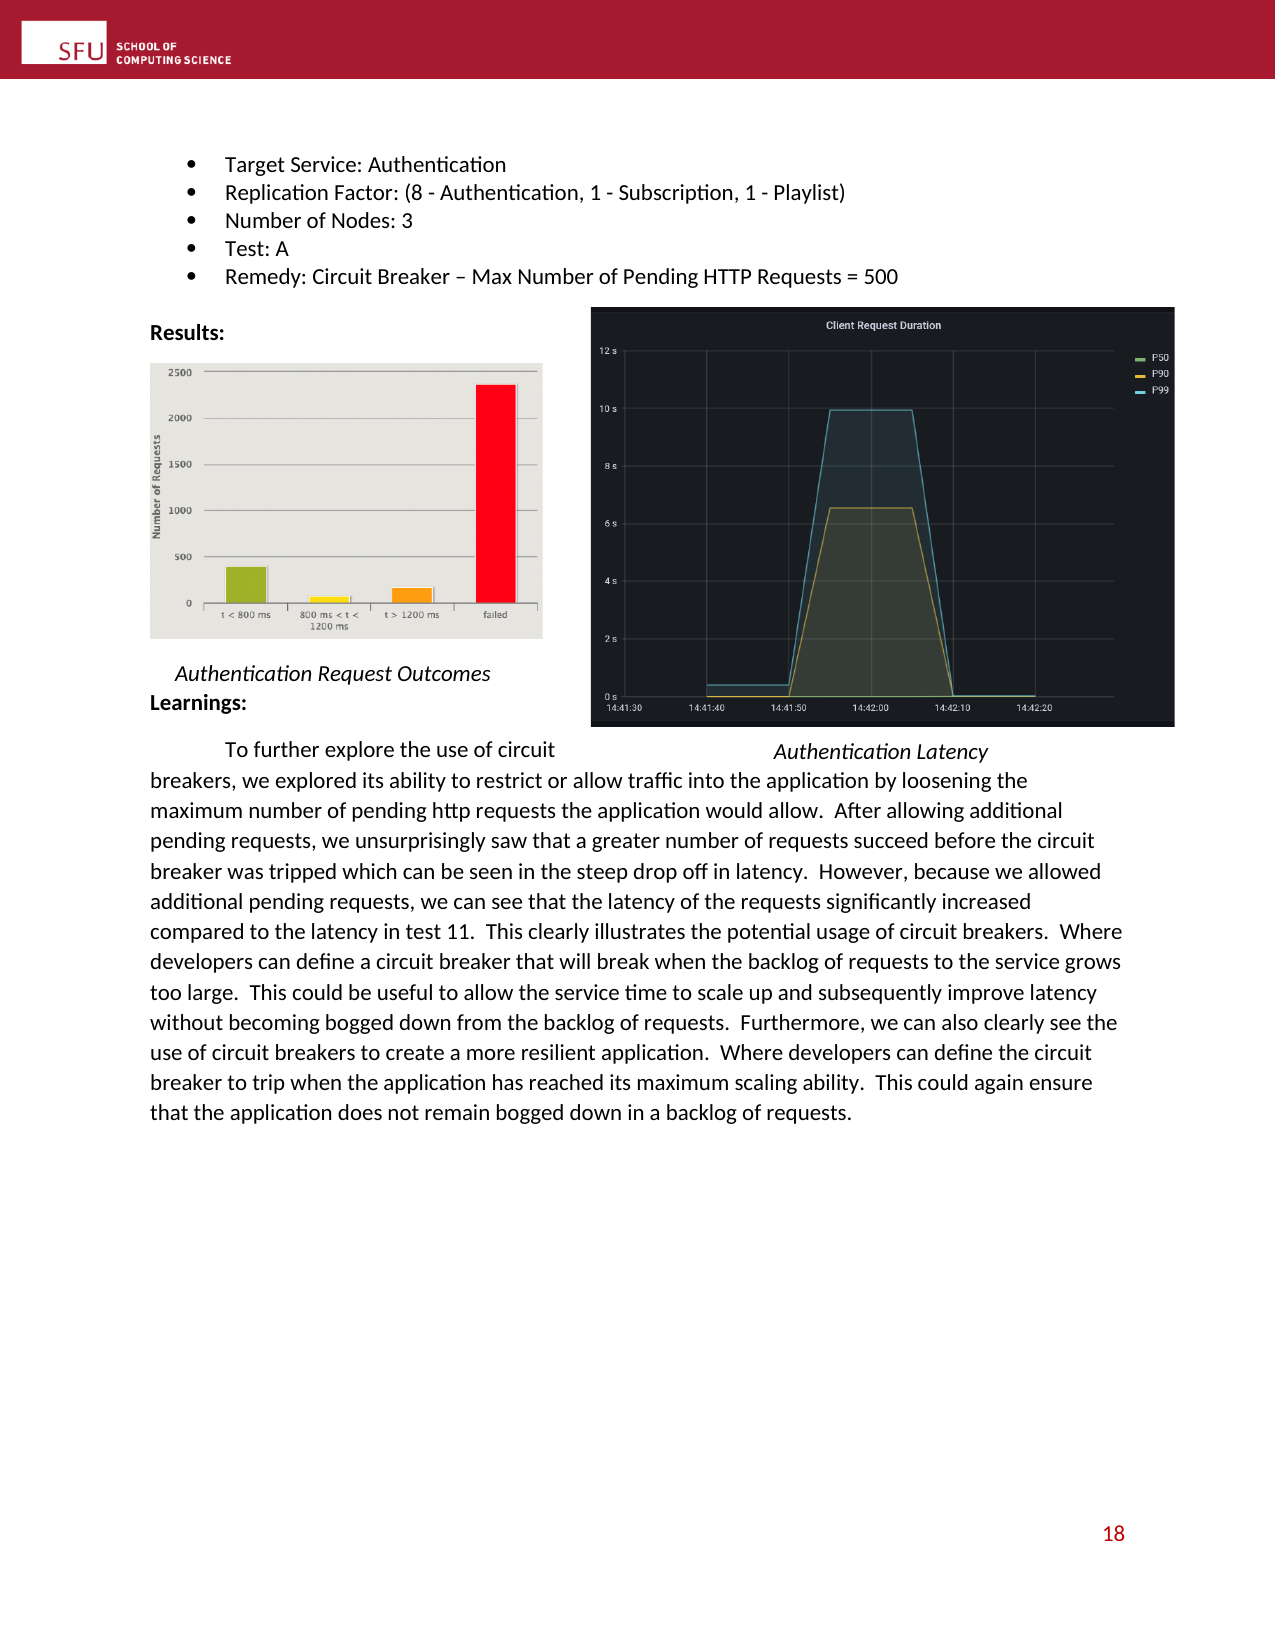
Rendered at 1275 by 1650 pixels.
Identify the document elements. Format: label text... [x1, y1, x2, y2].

text To further explore the use of circuit breakers, we explored its ability to restrict or allow traffic into the application by loosening the maximum number of pending http requests the application would allow. After allowing additional pending requests, we unsurprisingly saw that a greater number of requests succeed before the circuit breaker was tripped which can be seen in the steep drop off in latency. However, because we allowed additional pending requests, we can see that the latency of the requests significantly increased compared to the latency in test 11. This clearly illustrates the potential usage of circuit breakers. Where developers can define a circuit breaker that will break when the backlog of requests to the service grows too large. This could be useful to allow the service time to scale up and subsequently improve latency without becoming bogged down from the backlog of requests. Furthermore, we can also clearly see the use of circuit breakers to create a more resilient application. Where developers can define the circuit breaker to trip when the application has reached its maximum scaling ability. This could again ensure that the application does not remain bogged down in a backlog of requests. [150, 735, 1125, 1126]
picture [150, 363, 543, 639]
list Remedy: Circuit Breaker – Max Number of Pending HTTP Requests = 500 [187, 262, 1125, 290]
picture [0, 0, 1275, 79]
text Results: [150, 318, 590, 346]
list Number of Nodes: 3 [187, 206, 1125, 234]
list Target Service: Authentication [187, 150, 1125, 178]
list Test: A [187, 234, 1125, 262]
picture [590, 307, 1175, 726]
list Replication Factor: (8 - Authentication, 1 - Subscription, 1 - Playlist) [187, 178, 1125, 206]
